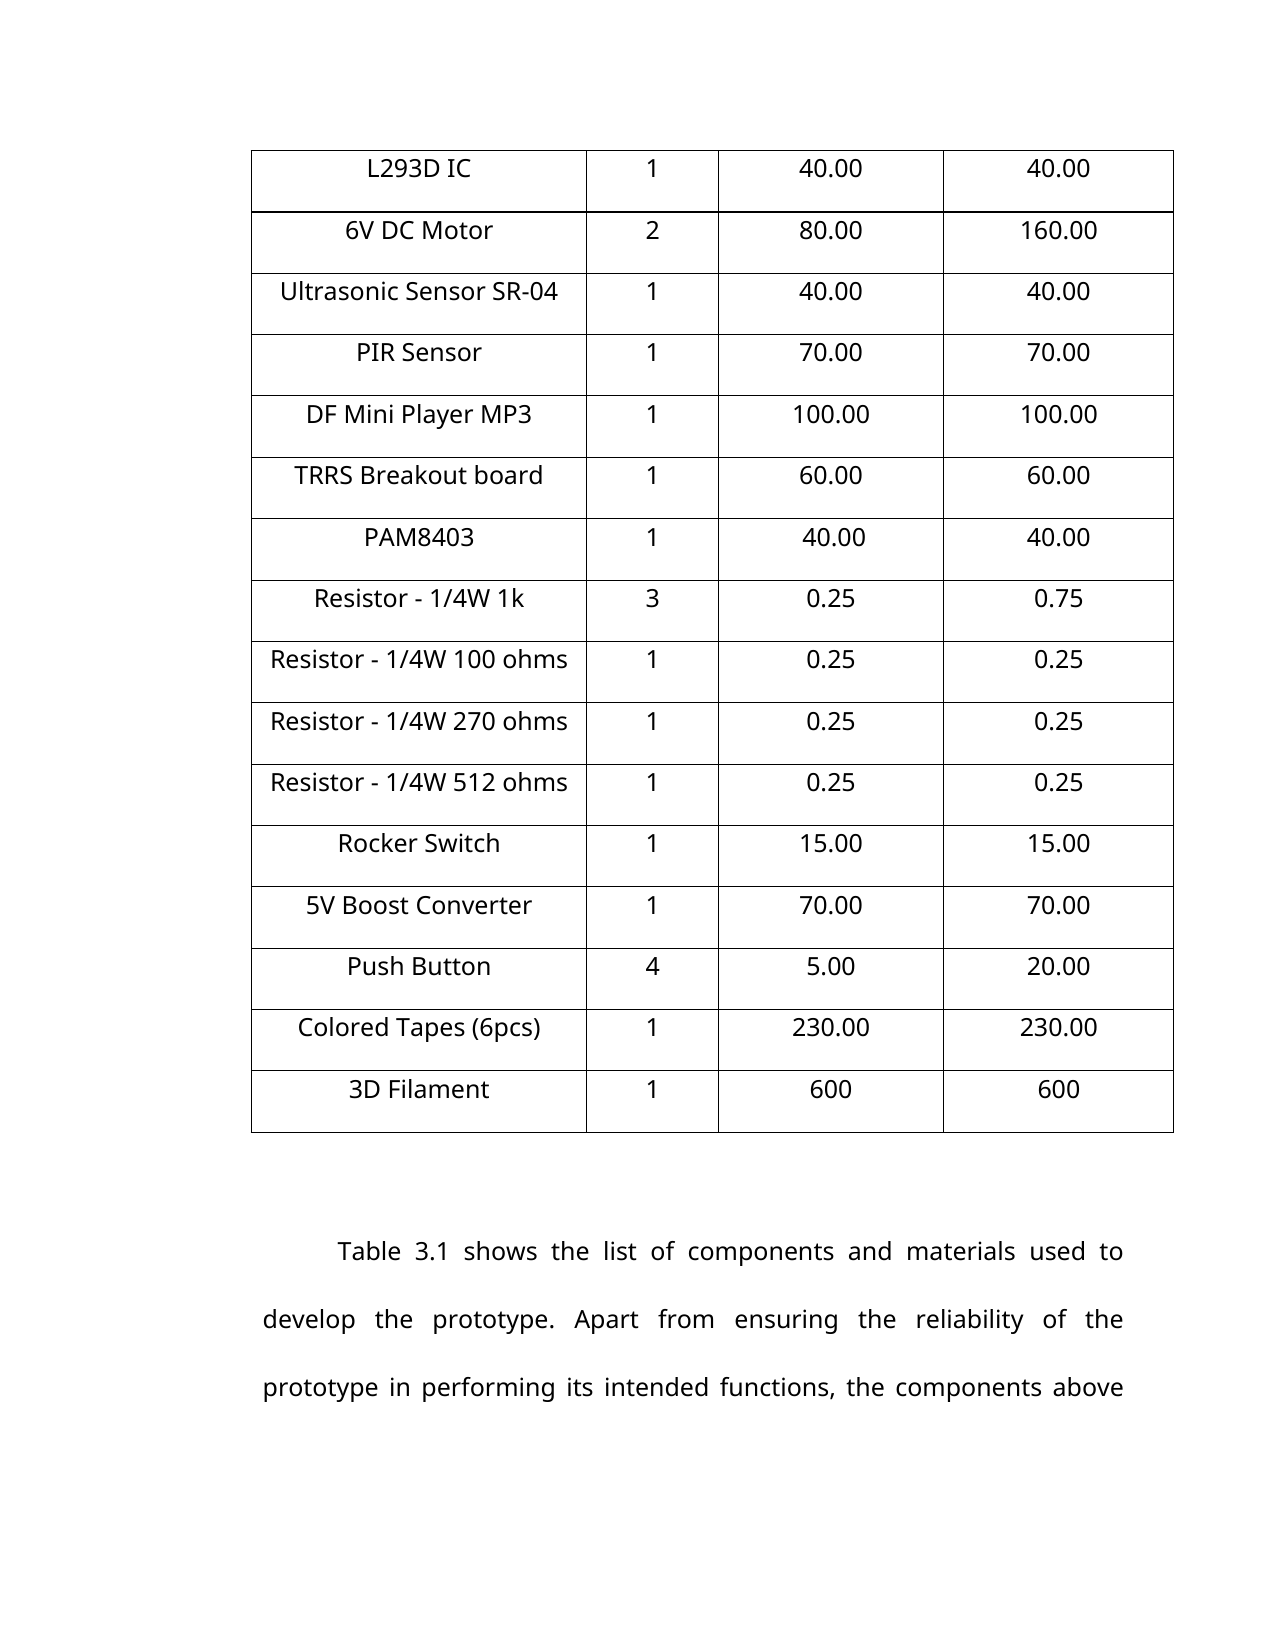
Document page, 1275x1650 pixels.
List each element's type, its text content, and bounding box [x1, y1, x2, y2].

table_cell 4 [587, 949, 718, 1009]
table_cell 40.00 [944, 274, 1173, 334]
table_cell 230.00 [944, 1010, 1173, 1070]
table_cell 600 [719, 1071, 943, 1132]
table_cell 60.00 [944, 458, 1173, 518]
table_cell 0.25 [719, 581, 943, 641]
table_cell Resistor - 1/4W 1k [252, 581, 586, 641]
table_cell 0.75 [944, 581, 1173, 641]
table_cell 20.00 [944, 949, 1173, 1009]
table_cell 1 [587, 1010, 718, 1070]
table_cell 600 [944, 1071, 1173, 1132]
table_cell 0.25 [944, 703, 1173, 763]
table_cell 1 [587, 274, 718, 334]
table_cell 1 [587, 151, 718, 211]
table_cell 15.00 [944, 826, 1173, 886]
table_cell 100.00 [944, 396, 1173, 457]
table_cell 6V DC Motor [252, 213, 586, 273]
table_cell 1 [587, 1071, 718, 1132]
table_cell Resistor - 1/4W 270 ohms [252, 703, 586, 763]
table_cell 1 [587, 887, 718, 948]
table_cell 70.00 [944, 887, 1173, 948]
table_cell 0.25 [719, 642, 943, 702]
table_cell 1 [587, 335, 718, 395]
table_cell Ultrasonic Sensor SR-04 [252, 274, 586, 334]
table_cell 5.00 [719, 949, 943, 1009]
table_cell 1 [587, 765, 718, 825]
table_cell 0.25 [944, 765, 1173, 825]
table_cell 1 [587, 396, 718, 457]
table_cell Rocker Switch [252, 826, 586, 886]
table_cell 1 [587, 642, 718, 702]
table_cell 1 [587, 458, 718, 518]
table_cell PAM8403 [252, 519, 586, 579]
table_cell 5V Boost Converter [252, 887, 586, 948]
table_cell 100.00 [719, 396, 943, 457]
table_cell 40.00 [719, 519, 943, 579]
table_cell Resistor - 1/4W 512 ohms [252, 765, 586, 825]
table_cell 0.25 [719, 703, 943, 763]
table_cell Resistor - 1/4W 100 ohms [252, 642, 586, 702]
table_cell Colored Tapes (6pcs) [252, 1010, 586, 1070]
table_cell 40.00 [944, 151, 1173, 211]
table_cell 0.25 [719, 765, 943, 825]
table_cell 3D Filament [252, 1071, 586, 1132]
table_cell 1 [587, 519, 718, 579]
table_cell 0.25 [944, 642, 1173, 702]
table_cell 1 [587, 826, 718, 886]
table_cell 3 [587, 581, 718, 641]
table_cell 2 [587, 213, 718, 273]
table_cell PIR Sensor [252, 335, 586, 395]
table_cell 70.00 [944, 335, 1173, 395]
table_cell 230.00 [719, 1010, 943, 1070]
table_cell TRRS Breakout board [252, 458, 586, 518]
table_cell 40.00 [719, 274, 943, 334]
table_cell 1 [587, 703, 718, 763]
table_cell 160.00 [944, 213, 1173, 273]
table_cell Push Button [252, 949, 586, 1009]
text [262, 1233, 1125, 1404]
table_cell 15.00 [719, 826, 943, 886]
table_cell 70.00 [719, 887, 943, 948]
table_cell L293D IC [252, 151, 586, 211]
table_cell 70.00 [719, 335, 943, 395]
table_cell DF Mini Player MP3 [252, 396, 586, 457]
table_cell 40.00 [944, 519, 1173, 579]
table_cell 40.00 [719, 151, 943, 211]
table_cell 80.00 [719, 213, 943, 273]
table_cell 60.00 [719, 458, 943, 518]
